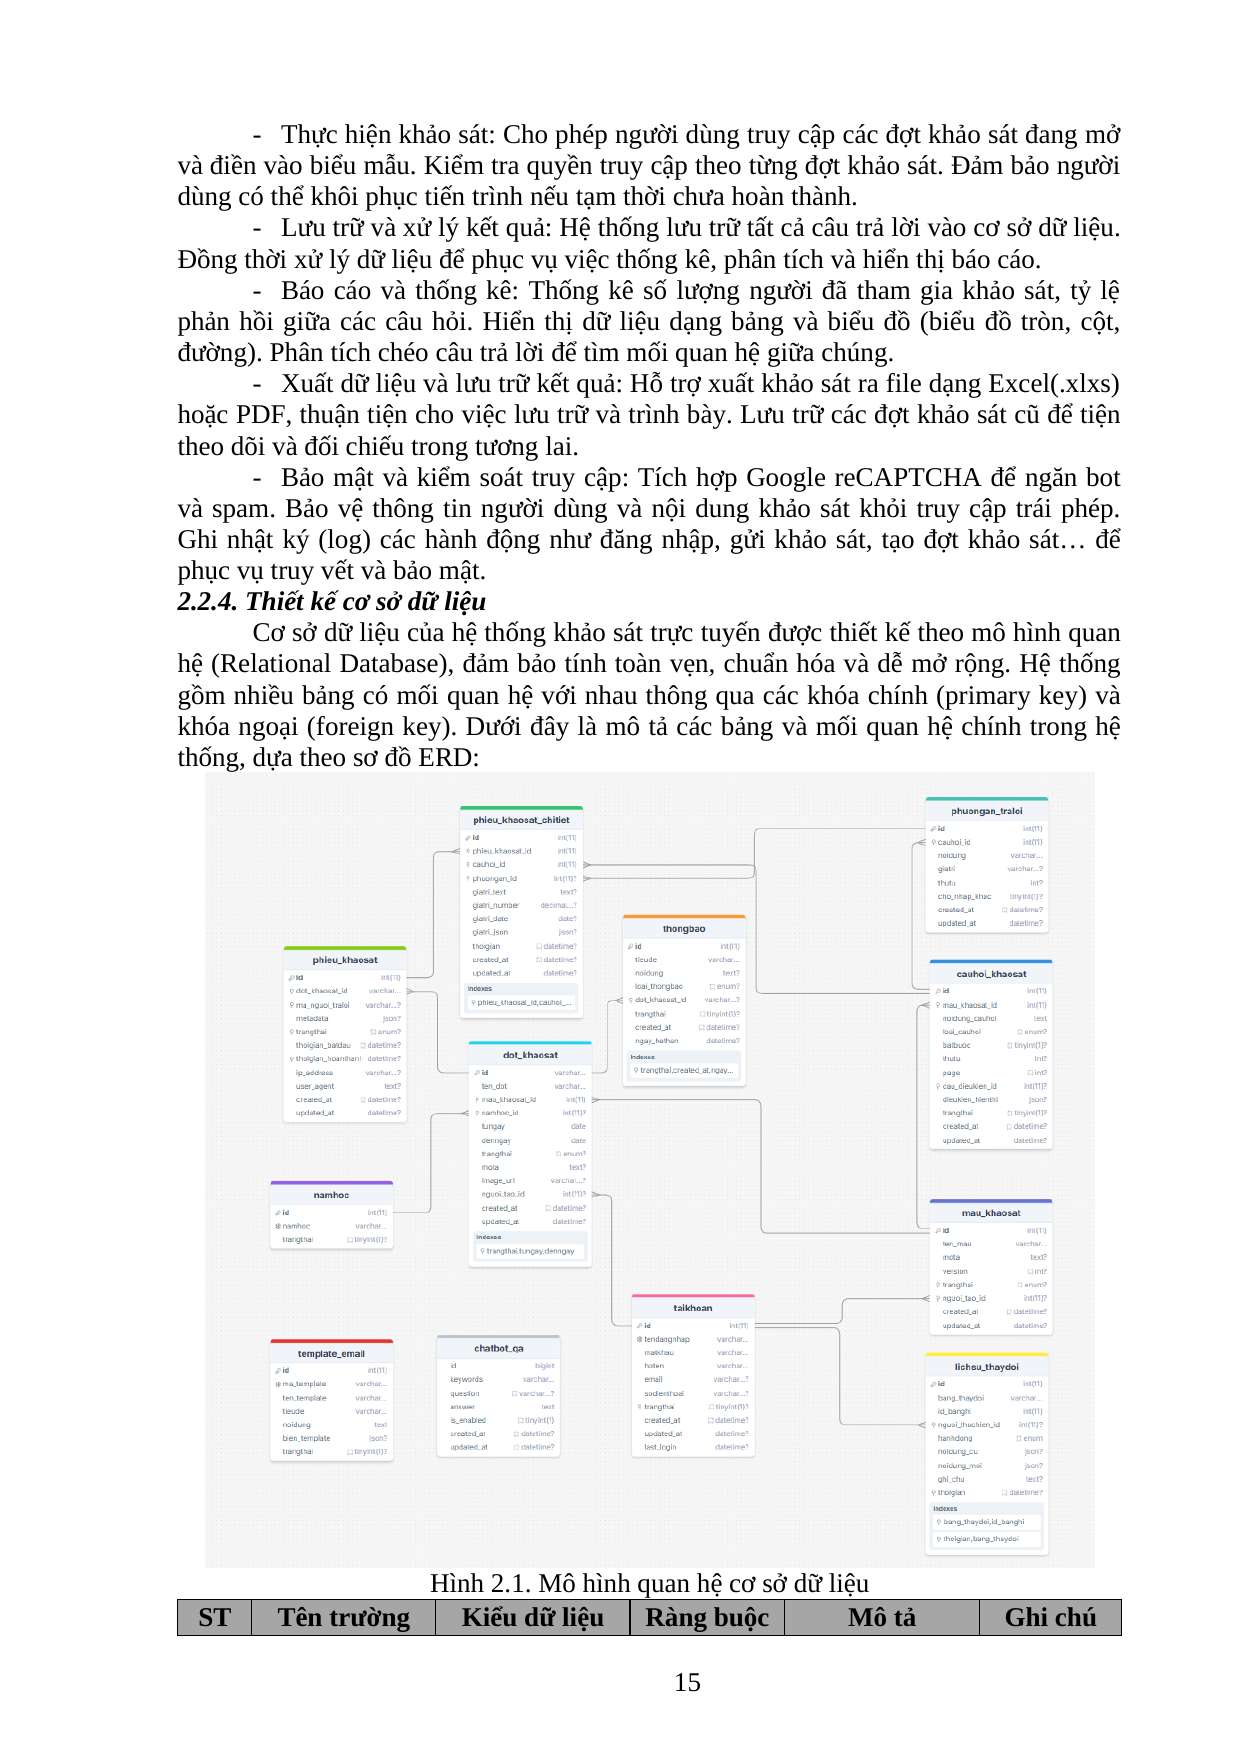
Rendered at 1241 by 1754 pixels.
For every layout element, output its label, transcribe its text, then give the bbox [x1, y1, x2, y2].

table_header Ghi chú [980, 1600, 1121, 1635]
text Lưu trữ và xử lý kết quả: Hệ thống lưu trữ tất cả câu trả lời vào cơ sở dữ liệu. Đồng thời xử lý dữ liệu để phục vụ việc thống kê, phân tích và hiển thị báo cáo. [177, 212, 1122, 274]
table_header STT [178, 1600, 251, 1635]
text Hình 2.1. Mô hình quan hệ cơ sở dữ liệu [177, 1567, 1122, 1598]
text Báo cáo và thống kê: Thống kê số lượng người đã tham gia khảo sát, tỷ lệ phản hồi giữa các câu hỏi. Hiển thị dữ liệu dạng bảng và biểu đồ (biểu đồ tròn, cột, đường). Phân tích chéo câu trả lời để tìm mối quan hệ giữa chúng. [177, 274, 1122, 367]
subtitle 2.2.4. Thiết kế cơ sở dữ liệu [177, 585, 1122, 616]
text Cơ sở dữ liệu của hệ thống khảo sát trực tuyến được thiết kế theo mô hình quan hệ (Relational Database), đảm bảo tính toàn vẹn, chuẩn hóa và dễ mở rộng. Hệ thống gồm nhiều bảng có mối quan hệ với nhau thông qua các khóa chính (primary key) và khóa ngoại (foreign key). Dưới đây là mô tả các bảng và mối quan hệ chính trong hệ thống, dựa theo sơ đồ ERD: [177, 616, 1122, 772]
table_header Mô tả [785, 1600, 979, 1635]
table_header Tên trường [252, 1600, 435, 1635]
text Xuất dữ liệu và lưu trữ kết quả: Hỗ trợ xuất khảo sát ra file dạng Excel(.xlxs) hoặc PDF, thuận tiện cho việc lưu trữ và trình bày. Lưu trữ các đợt khảo sát cũ để tiện theo dõi và đối chiếu trong tương lai. [177, 367, 1122, 461]
picture [204, 772, 1095, 1568]
table_header Ràng buộc [631, 1600, 784, 1635]
table_header Kiểu dữ liệu [436, 1600, 629, 1635]
text Thực hiện khảo sát: Cho phép người dùng truy cập các đợt khảo sát đang mở và điền vào biểu mẫu. Kiểm tra quyền truy cập theo từng đợt khảo sát. Đảm bảo người dùng có thể khôi phục tiến trình nếu tạm thời chưa hoàn thành. [177, 118, 1122, 212]
text Bảo mật và kiểm soát truy cập: Tích hợp Google reCAPTCHA để ngăn bot và spam. Bảo vệ thông tin người dùng và nội dung khảo sát khỏi truy cập trái phép. Ghi nhật ký (log) các hành động như đăng nhập, gửi khảo sát, tạo đợt khảo sát… để phục vụ truy vết và bảo mật. [177, 461, 1122, 585]
